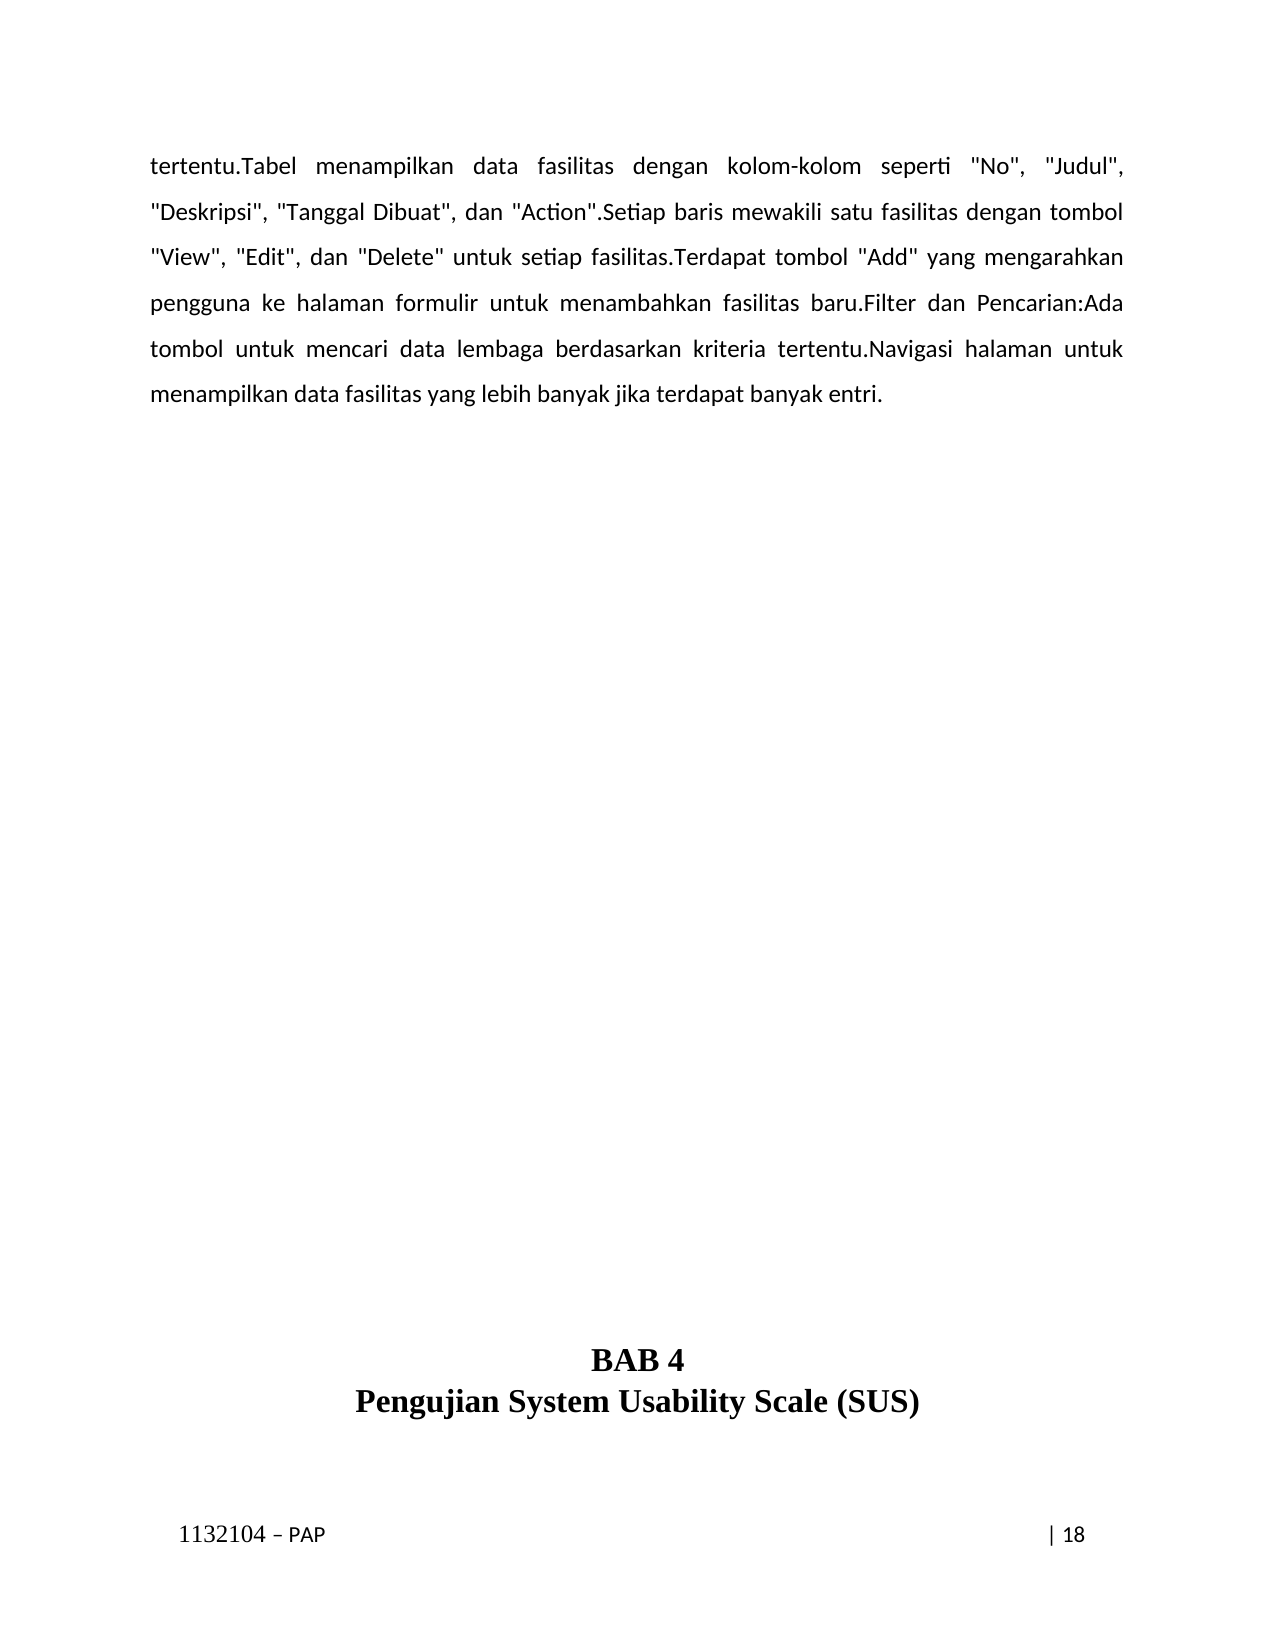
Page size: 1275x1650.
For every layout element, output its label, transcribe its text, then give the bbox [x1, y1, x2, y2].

text Pengujian System Usability Scale (SUS) [150, 1381, 1125, 1420]
subtitle BAB 4 [150, 1340, 1125, 1378]
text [150, 150, 1125, 409]
